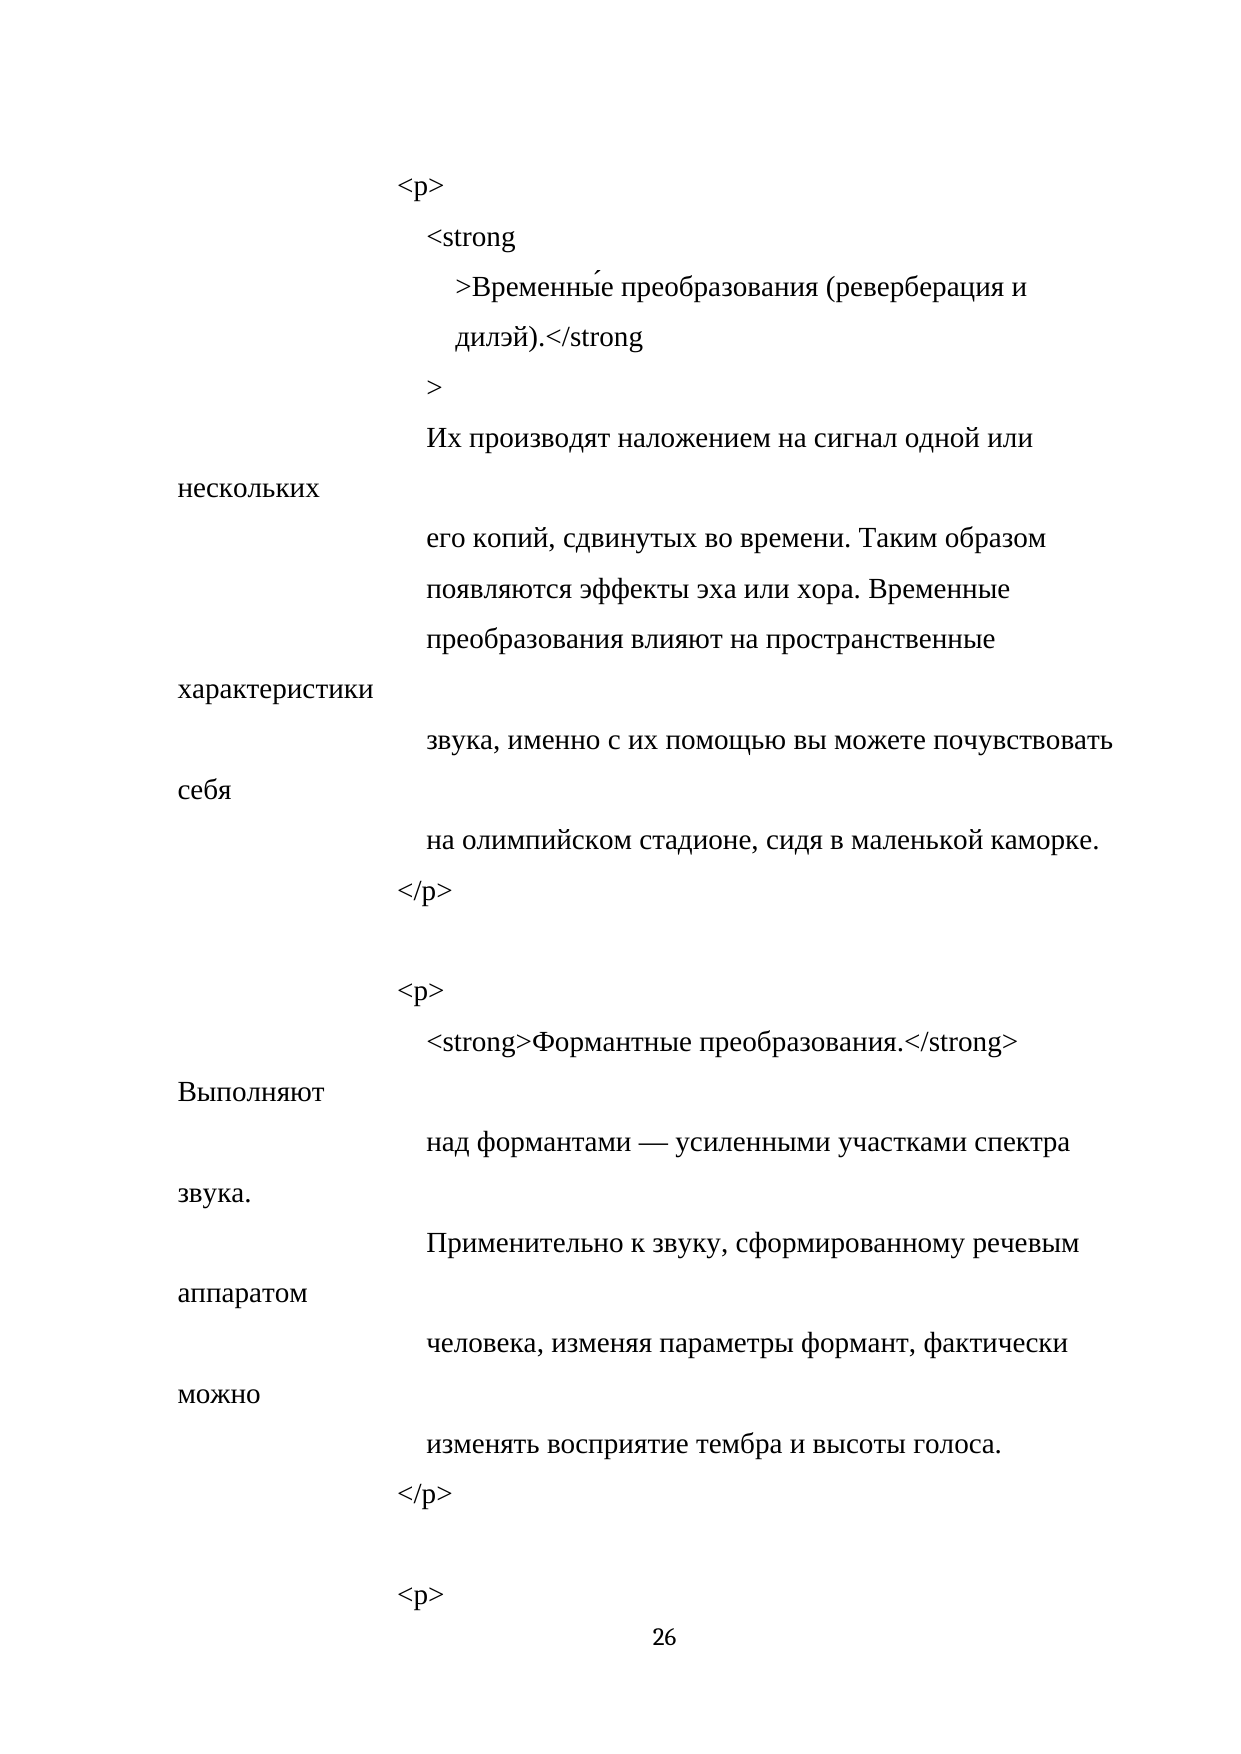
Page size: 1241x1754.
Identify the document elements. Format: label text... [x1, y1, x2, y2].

text над формантами — усиленными участками спектра звука. [177, 1124, 1152, 1208]
text <p> [177, 1577, 1152, 1611]
text </p> [177, 1477, 1152, 1510]
text <strong [177, 219, 1152, 252]
text <strong>Формантные преобразования.</strong> Выполняют [177, 1024, 1152, 1108]
text Применительно к звуку, сформированному речевым аппаратом [177, 1225, 1152, 1309]
text человека, изменяя параметры формант, фактически можно [177, 1326, 1152, 1409]
text </p> [177, 873, 1152, 906]
text Их производят наложением на сигнал одной или нескольких [177, 420, 1152, 504]
text <p> [177, 168, 1152, 202]
text на олимпийском стадионе, сидя в маленькой каморке. [177, 822, 1152, 856]
text звука, именно с их помощью вы можете почувствовать себя [177, 722, 1152, 806]
text преобразования влияют на пространственные характеристики [177, 621, 1152, 705]
text > [177, 370, 1152, 403]
text дилэй).</strong [177, 319, 1152, 353]
text изменять восприятие тембра и высоты голоса. [177, 1426, 1152, 1460]
text появляются эффекты эха или хора. Временные [177, 571, 1152, 604]
text >Временны́е преобразования (реверберация и [177, 269, 1152, 303]
text <p> [177, 973, 1152, 1007]
text его копий, сдвинутых во времени. Таким образом [177, 521, 1152, 554]
